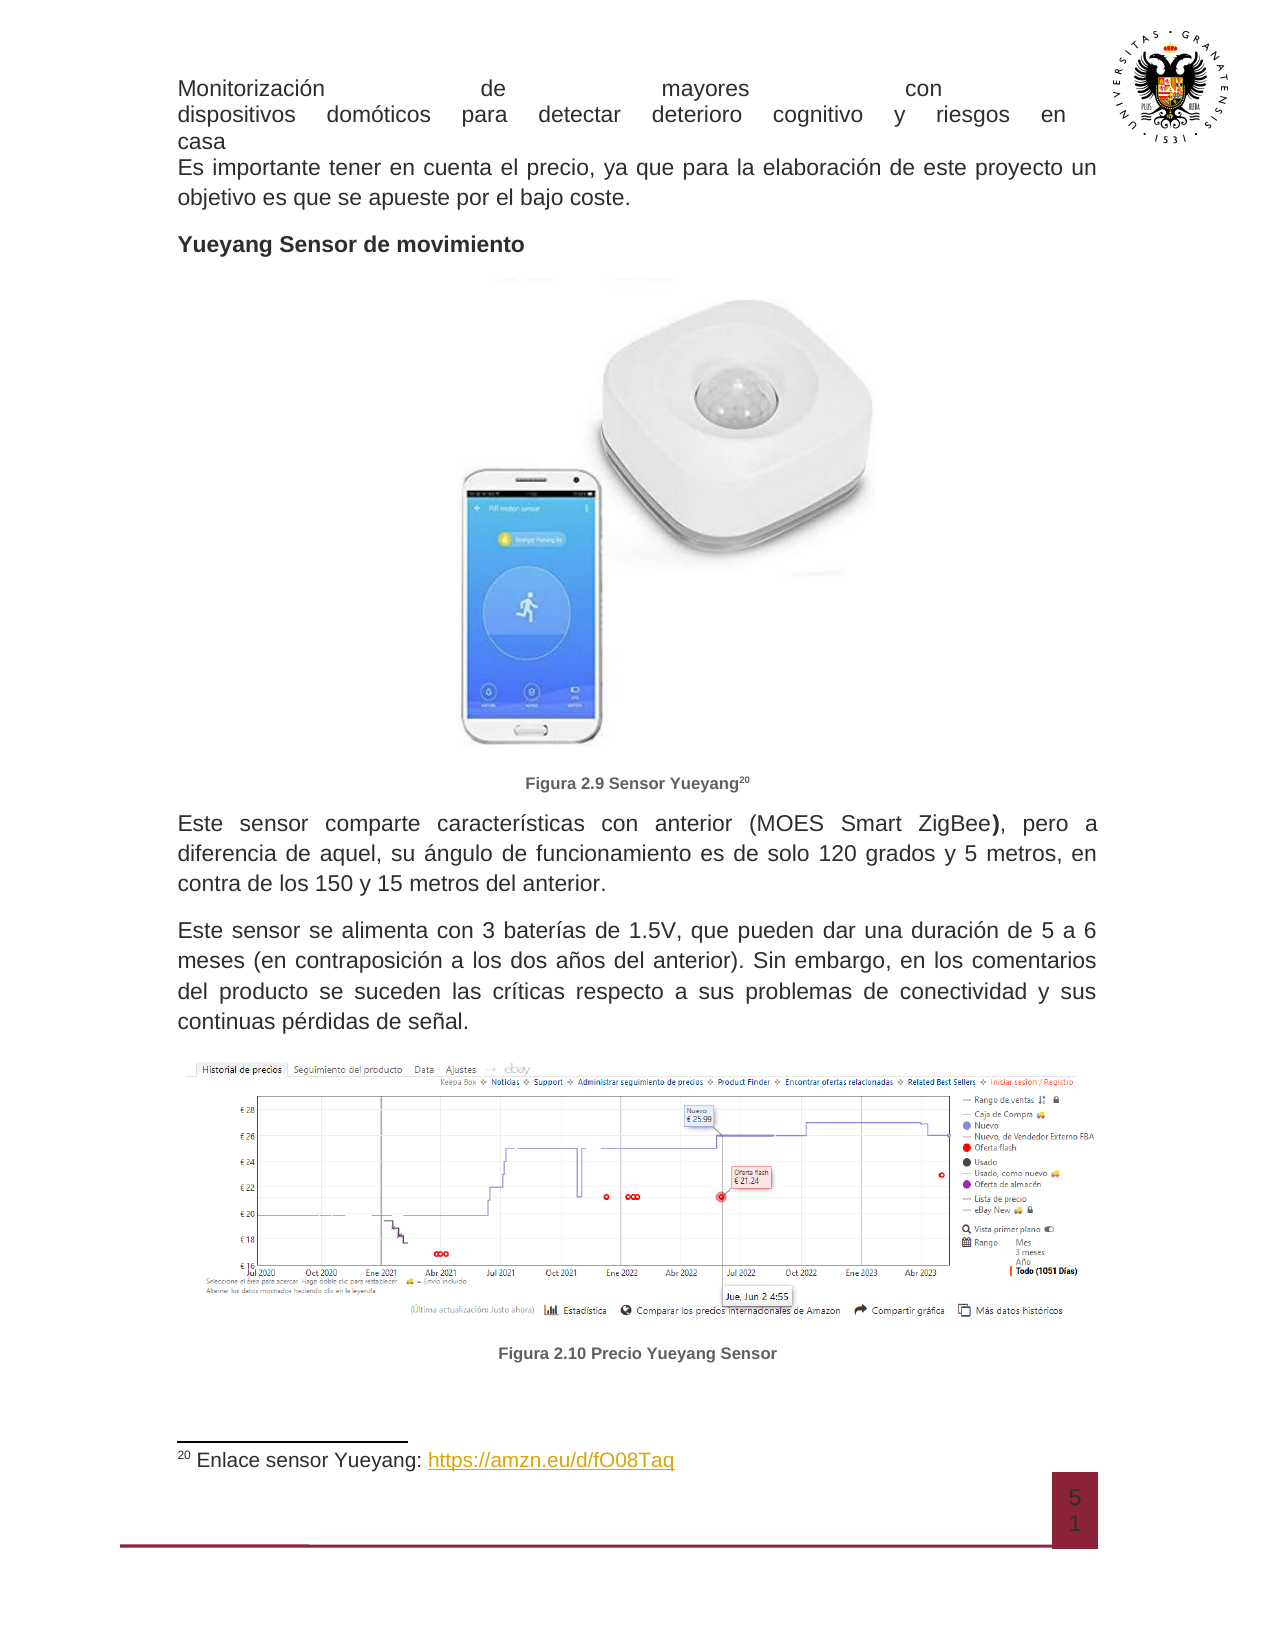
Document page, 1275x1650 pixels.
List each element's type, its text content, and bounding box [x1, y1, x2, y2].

text Este sensor se alimenta con 3 baterías de 1.5V, que pueden dar una duración de 5 a 6 meses (en contraposición a los dos años del anterior). Sin embargo, en los comentarios del producto se suceden las críticas respecto a sus problemas de conectividad y sus continuas pérdidas de señal. [177, 917, 1098, 1034]
picture [394, 278, 882, 754]
picture [177, 1054, 1098, 1324]
text Yueyang Sensor de movimiento [177, 231, 1098, 257]
picture [1061, 22, 1275, 146]
text Este sensor comparte características con anterior (MOES Smart ZigBee), pero a diferencia de aquel, su ángulo de funcionamiento es de solo 120 grados y 5 metros, en contra de los 150 y 15 metros del anterior. [177, 810, 1098, 897]
